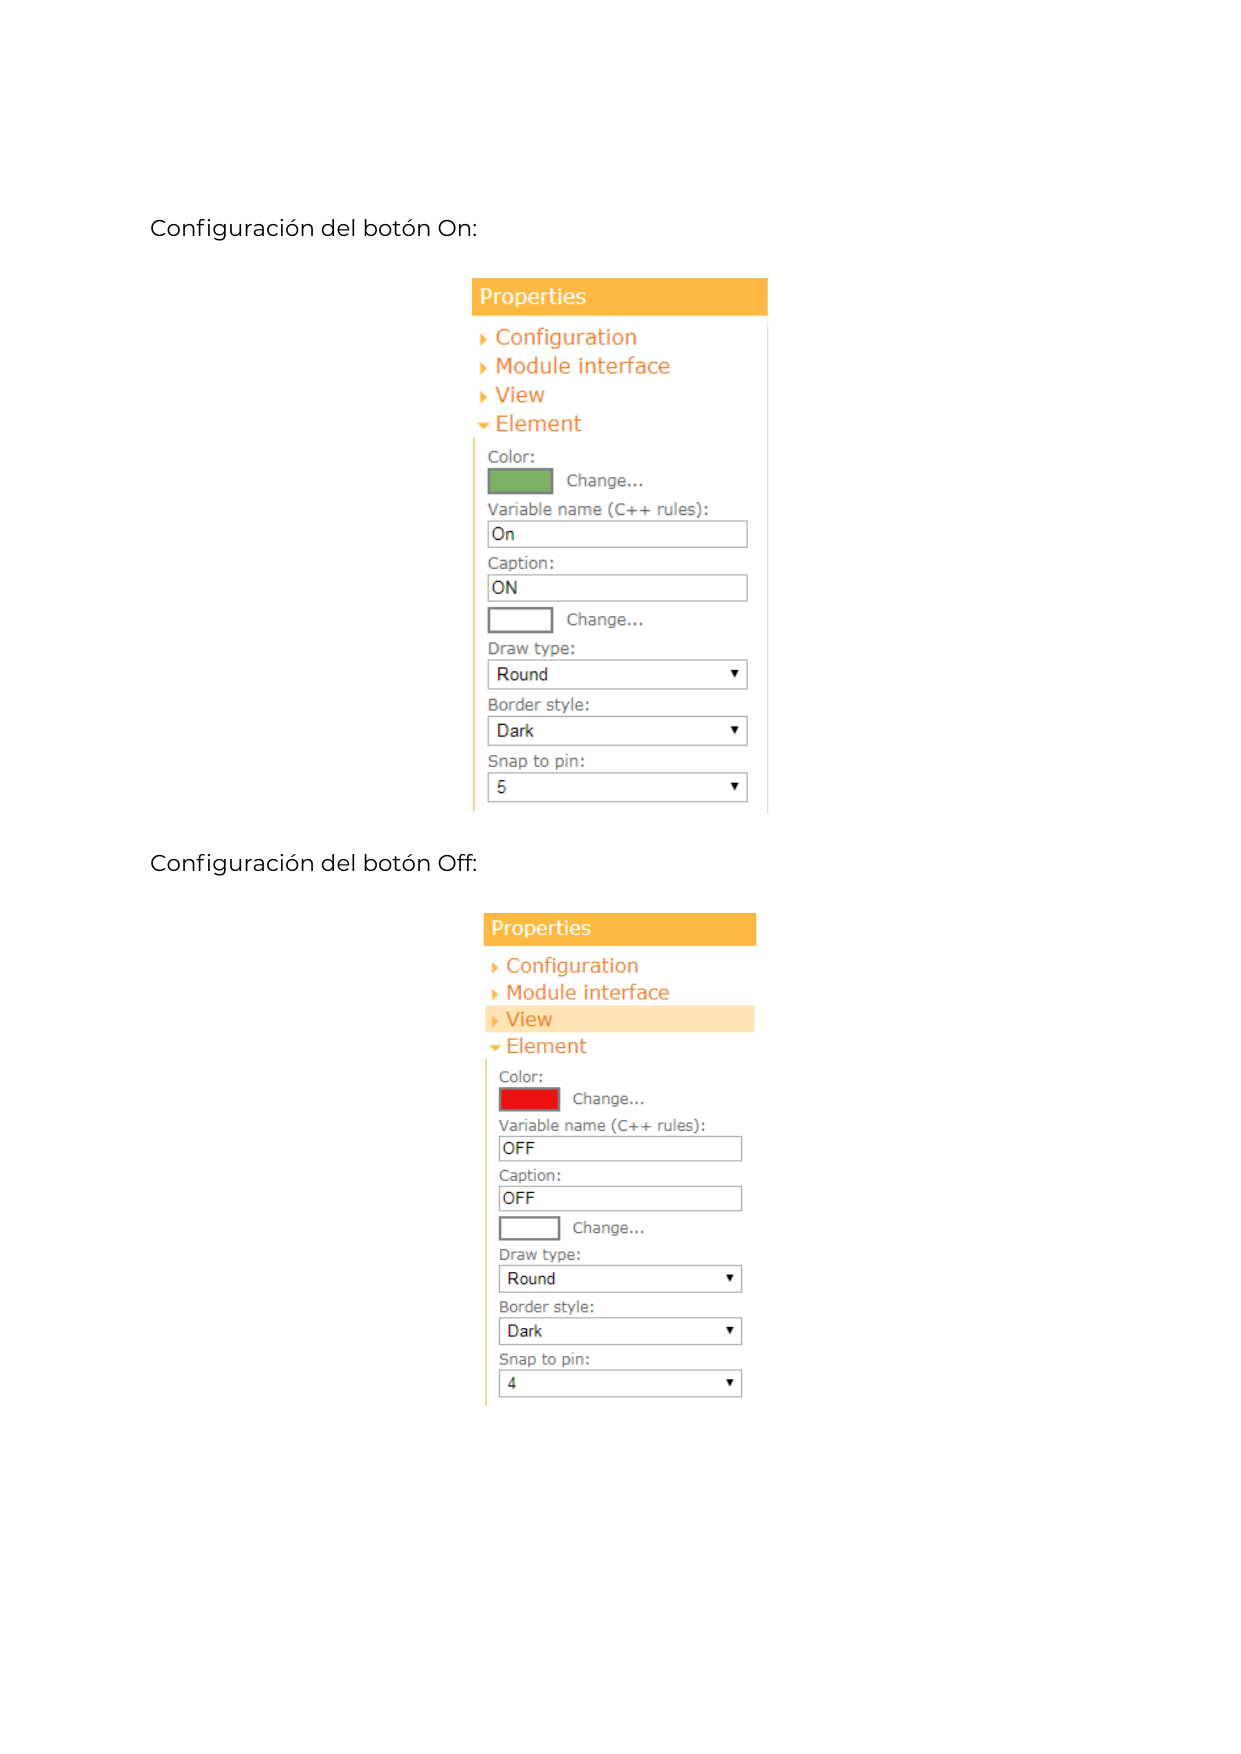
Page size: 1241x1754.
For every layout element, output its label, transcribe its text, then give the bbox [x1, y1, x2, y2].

text Configuración del botón Off: [150, 849, 1090, 877]
text Configuración del botón On: [150, 214, 1090, 242]
picture [472, 278, 769, 813]
picture [483, 913, 757, 1411]
